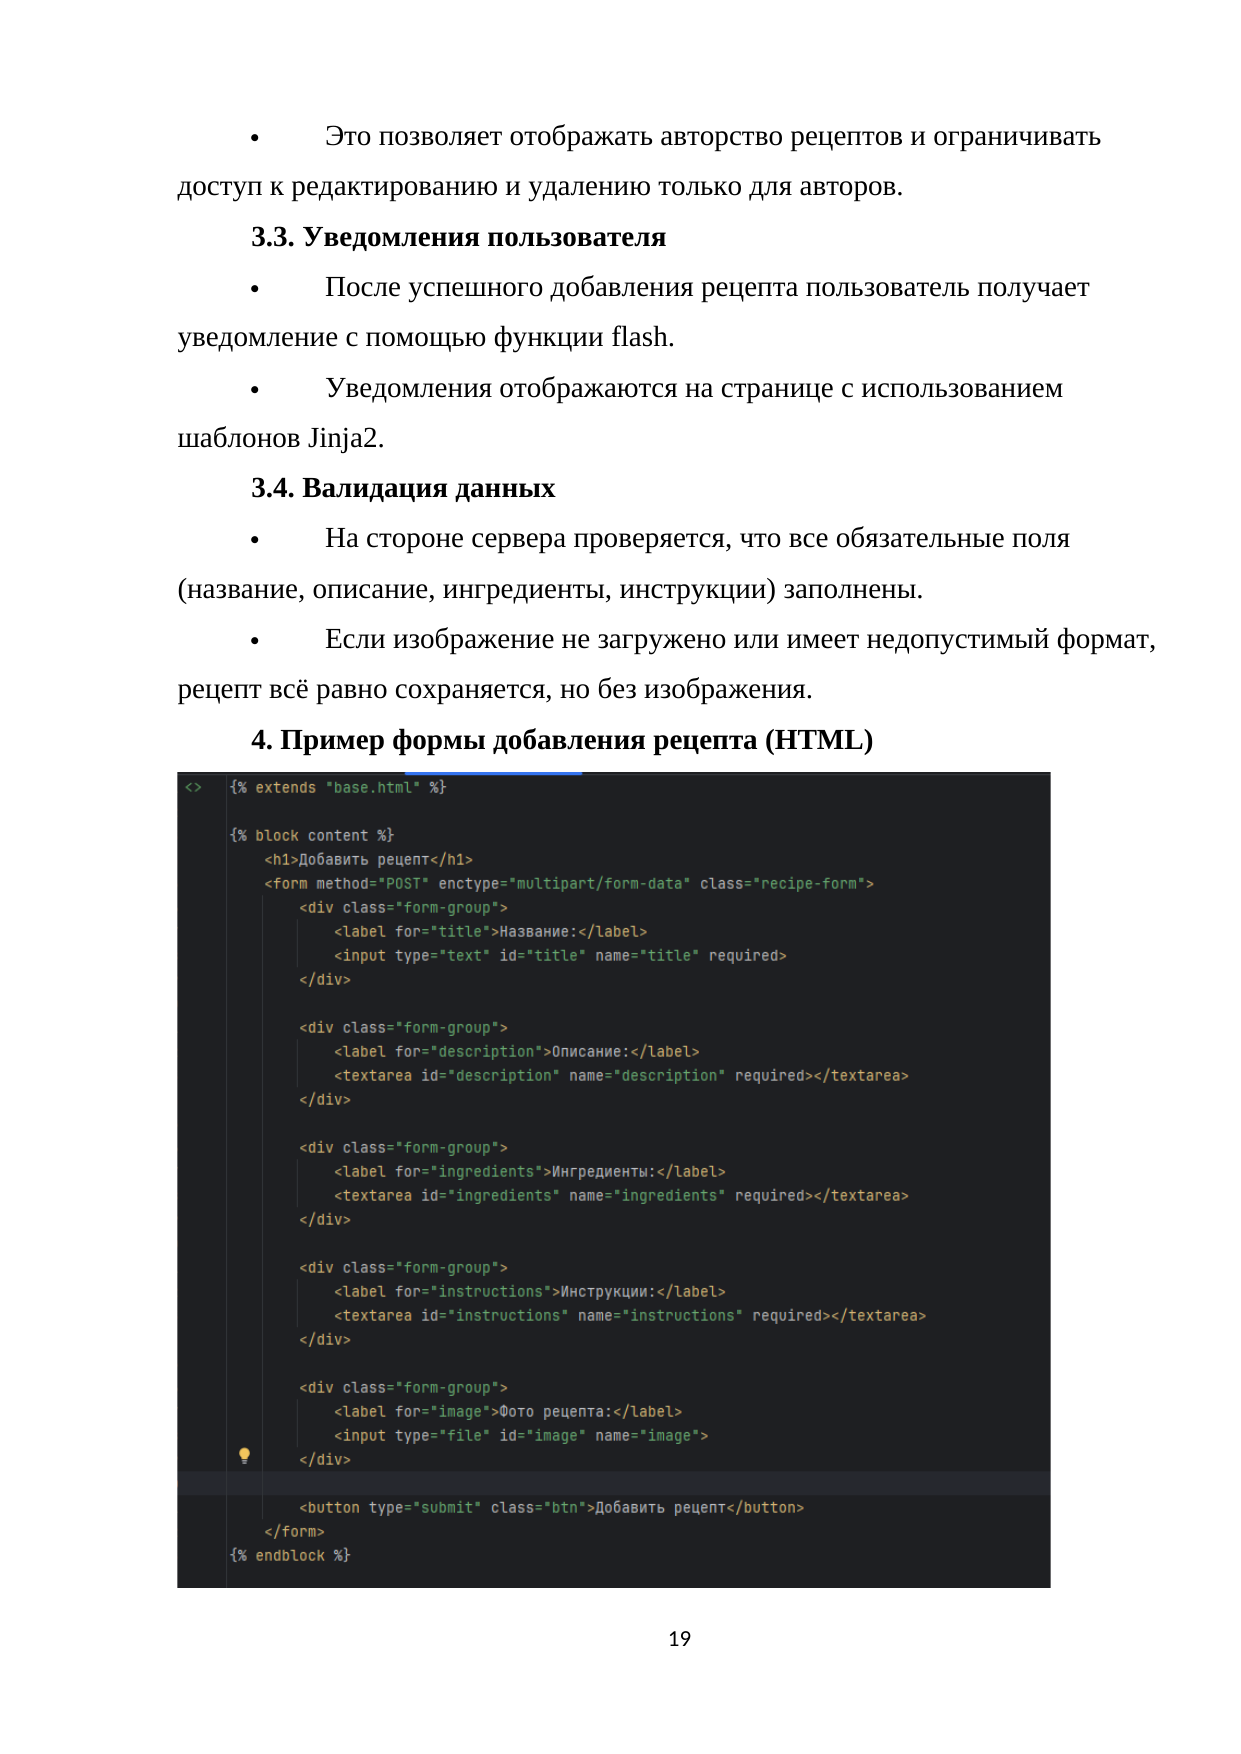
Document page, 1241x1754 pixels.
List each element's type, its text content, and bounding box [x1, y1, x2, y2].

list Это позволяет отображать авторство рецептов и ограничивать доступ к редактированию и удалению только для авторов. [177, 118, 1181, 202]
list Уведомления отображаются на странице с использованием шаблонов Jinja2. [177, 370, 1181, 453]
list Если изображение не загружено или имеет недопустимый формат, рецепт всё равно сохраняется, но без изображения. [177, 621, 1181, 705]
text 4. Пример формы добавления рецепта (HTML) [177, 722, 1181, 755]
list На стороне сервера проверяется, что все обязательные поля (название, описание, ингредиенты, инструкции) заполнены. [177, 521, 1181, 604]
text 3.3. Уведомления пользователя [177, 219, 1181, 252]
text 3.4. Валидация данных [177, 470, 1181, 504]
list После успешного добавления рецепта пользователь получает уведомление с помощью функции flash. [177, 269, 1181, 353]
picture [177, 772, 1051, 1588]
